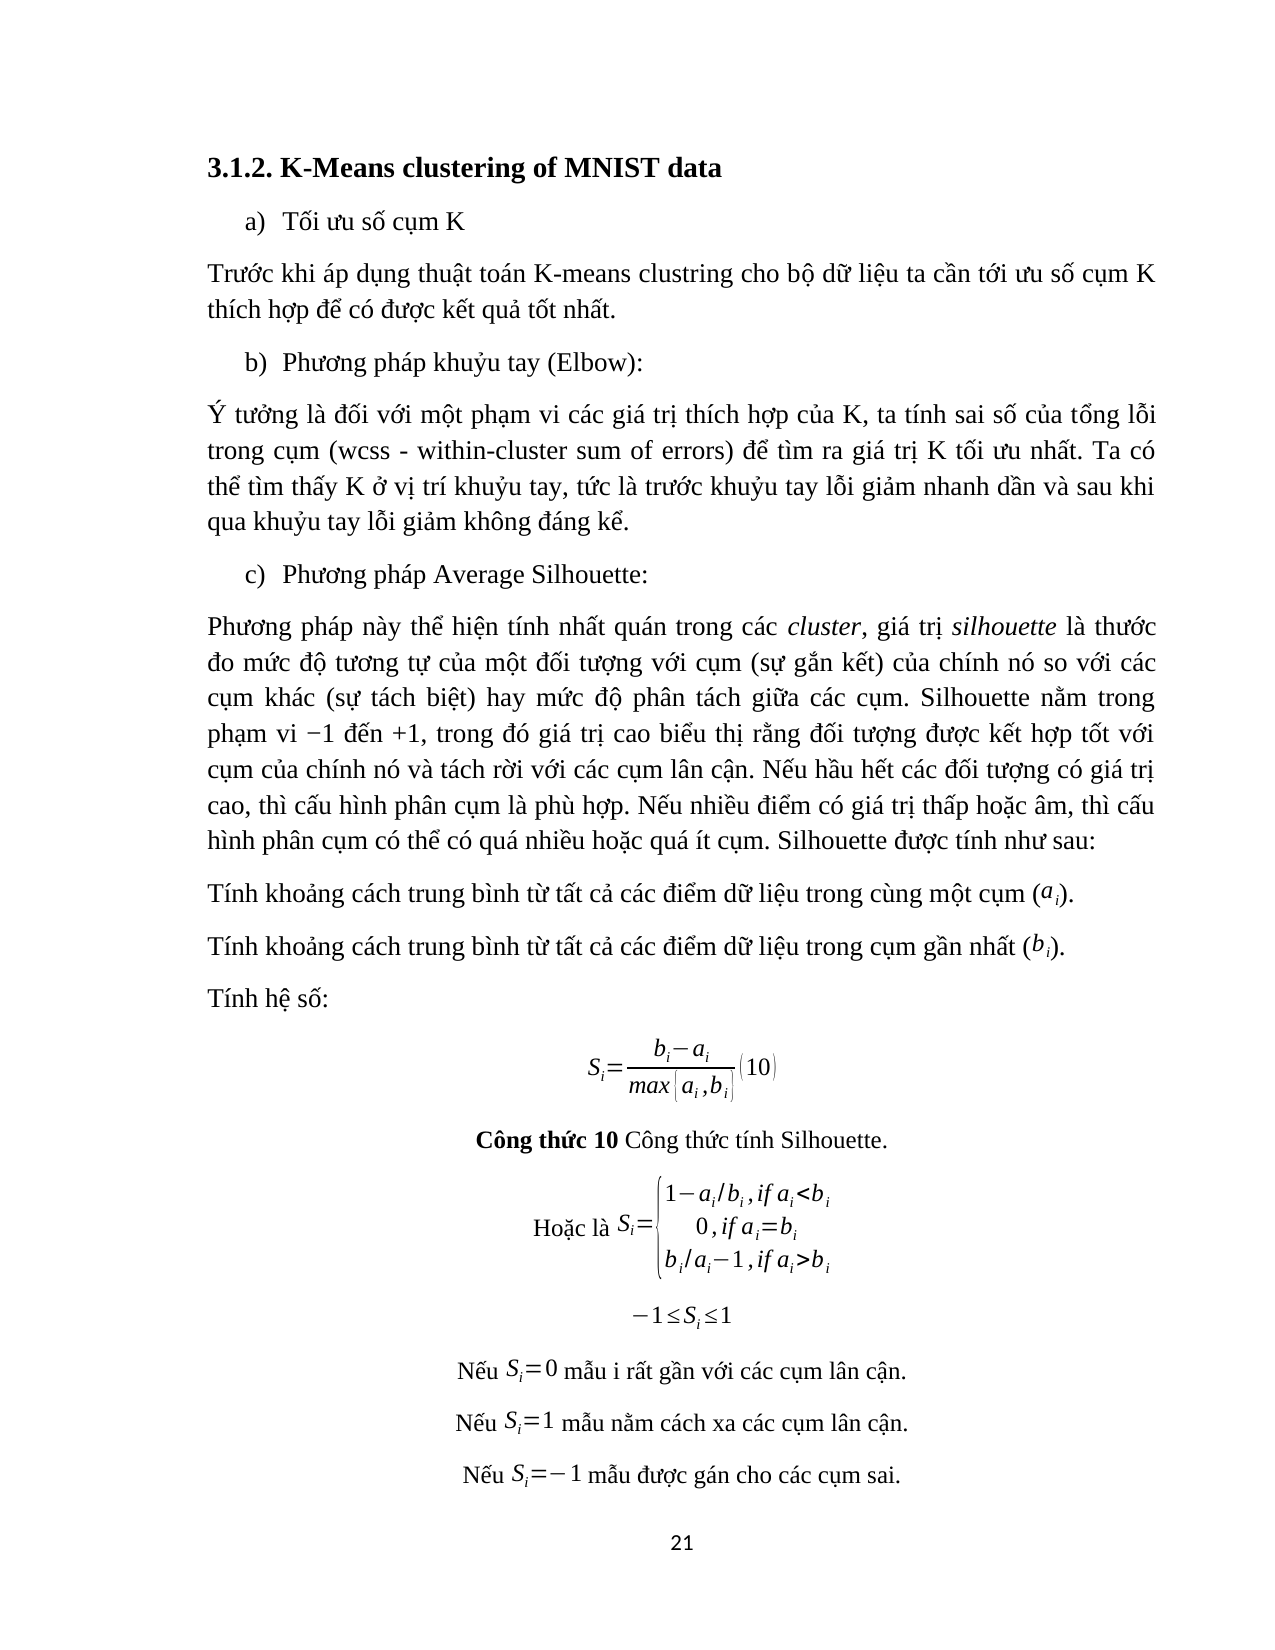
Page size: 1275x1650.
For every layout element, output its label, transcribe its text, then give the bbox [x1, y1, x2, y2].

list Phương pháp Average Silhouette: [244, 558, 1156, 589]
text Công thức 10 Công thức tính Silhouette. [207, 1125, 1156, 1154]
text Nếu mẫu được gán cho các cụm sai. [207, 1459, 1156, 1491]
list Tối ưu số cụm K [244, 205, 1156, 236]
text 3.1.2. K-Means clustering of MNIST data [207, 150, 1156, 183]
text Nếu mẫu nằm cách xa các cụm lân cận. [207, 1407, 1156, 1438]
text Tính khoảng cách trung bình từ tất cả các điểm dữ liệu trong cụm gần nhất (). [207, 929, 1156, 961]
text Tính khoảng cách trung bình từ tất cả các điểm dữ liệu trong cùng một cụm (). [207, 877, 1156, 908]
text Hoặc là [207, 1175, 1156, 1281]
text Trước khi áp dụng thuật toán K-means clustring cho bộ dữ liệu ta cần tới ưu số cụm K thích hợp để có được kết quả tốt nhất. [207, 258, 1156, 324]
text Tính hệ số: [207, 982, 1156, 1013]
list Phương pháp khuỷu tay (Elbow): [244, 346, 1156, 377]
text Ý tưởng là đối với một phạm vi các giá trị thích hợp của K, ta tính sai số của tổng lỗi trong cụm (wcss - within-cluster sum of errors) để tìm ra giá trị K tối ưu nhất. Ta có thể tìm thấy K ở vị trí khuỷu tay, tức là trước khuỷu tay lỗi giảm nhanh dần và sau khi qua khuỷu tay lỗi giảm không đáng kể. [207, 398, 1156, 536]
text Phương pháp này thể hiện tính nhất quán trong các cluster, giá trị silhouette là thước đo mức độ tương tự của một đối tượng với cụm (sự gắn kết) của chính nó so với các cụm khác (sự tách biệt) hay mức độ phân tách giữa các cụm. Silhouette nằm trong phạm vi −1 đến +1, trong đó giá trị cao biểu thị rằng đối tượng được kết hợp tốt với cụm của chính nó và tách rời với các cụm lân cận. Nếu hầu hết các đối tượng có giá trị cao, thì cấu hình phân cụm là phù hợp. Nếu nhiều điểm có giá trị thấp hoặc âm, thì cấu hình phân cụm có thể có quá nhiều hoặc quá ít cụm. Silhouette được tính như sau: [207, 610, 1156, 856]
text Nếu mẫu i rất gần với các cụm lân cận. [207, 1354, 1156, 1386]
